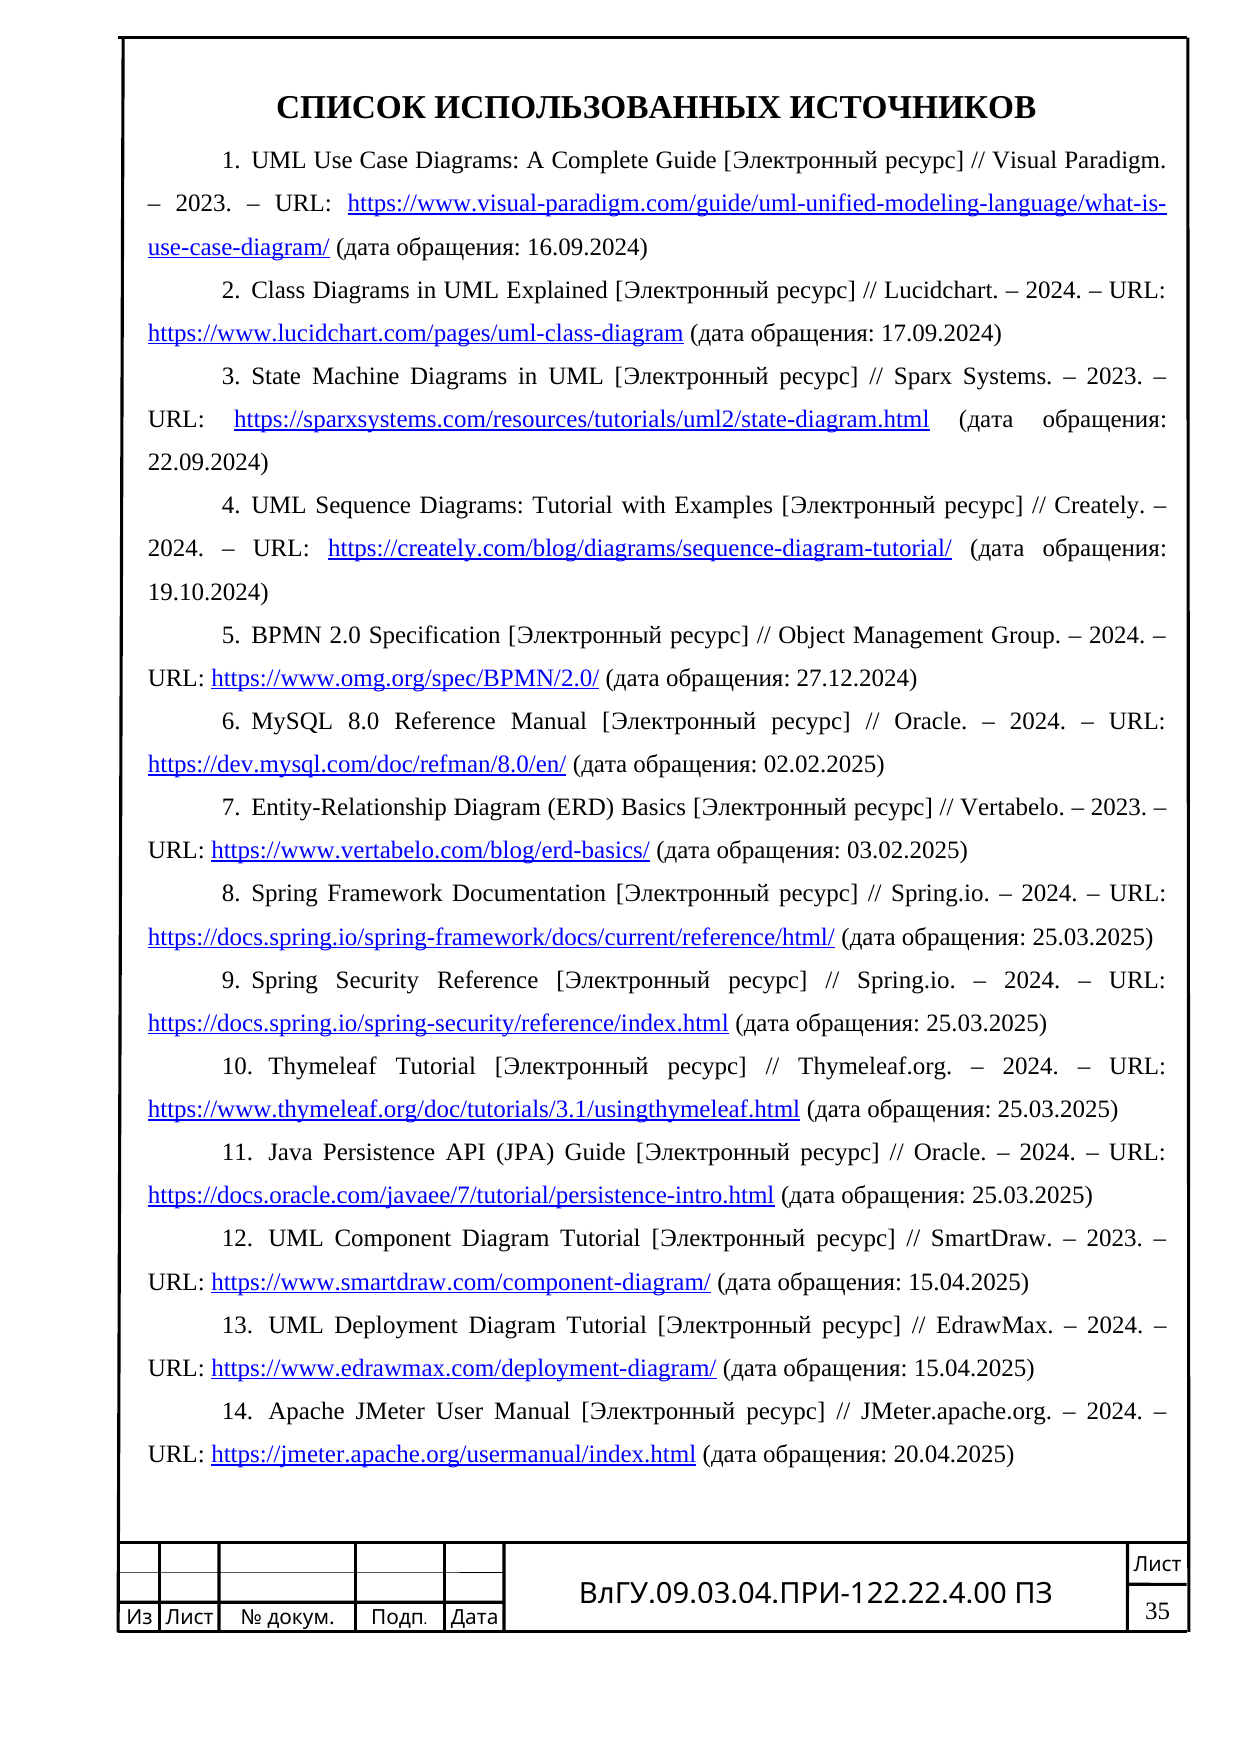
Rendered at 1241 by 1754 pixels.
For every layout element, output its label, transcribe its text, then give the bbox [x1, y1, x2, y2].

list Spring Security Reference [Электронный ресурс] // Spring.io. – 2024. – URL: https://docs.spring.io/spring-security/reference/index.html (дата обращения: 25.03.2025) [148, 965, 1167, 1037]
list Class Diagrams in UML Explained [Электронный ресурс] // Lucidchart. – 2024. – URL: https://www.lucidchart.com/pages/uml-class-diagram (дата обращения: 17.09.2024) [148, 275, 1167, 347]
title СПИСОК ИСПОЛЬЗОВАННЫХ ИСТОЧНИКОВ [118, 88, 1194, 126]
list UML Component Diagram Tutorial [Электронный ресурс] // SmartDraw. – 2023. – URL: https://www.smartdraw.com/component-diagram/ (дата обращения: 15.04.2025) [148, 1223, 1167, 1295]
list UML Use Case Diagrams: A Complete Guide [Электронный ресурс] // Visual Paradigm. – 2023. – URL: https://www.visual-paradigm.com/guide/uml-unified-modeling-language/what-is-use-case-diagram/ (дата обращения: 16.09.2024) [148, 145, 1167, 260]
list BPMN 2.0 Specification [Электронный ресурс] // Object Management Group. – 2024. – URL: https://www.omg.org/spec/BPMN/2.0/ (дата обращения: 27.12.2024) [148, 620, 1167, 692]
list Entity-Relationship Diagram (ERD) Basics [Электронный ресурс] // Vertabelo. – 2023. – URL: https://www.vertabelo.com/blog/erd-basics/ (дата обращения: 03.02.2025) [148, 792, 1167, 864]
list UML Deployment Diagram Tutorial [Электронный ресурс] // EdrawMax. – 2024. – URL: https://www.edrawmax.com/deployment-diagram/ (дата обращения: 15.04.2025) [148, 1310, 1167, 1382]
list MySQL 8.0 Reference Manual [Электронный ресурс] // Oracle. – 2024. – URL: https://dev.mysql.com/doc/refman/8.0/en/ (дата обращения: 02.02.2025) [148, 706, 1167, 778]
list UML Sequence Diagrams: Tutorial with Examples [Электронный ресурс] // Creately. – 2024. – URL: https://creately.com/blog/diagrams/sequence-diagram-tutorial/ (дата обращения: 19.10.2024) [148, 490, 1167, 605]
list Apache JMeter User Manual [Электронный ресурс] // JMeter.apache.org. – 2024. – URL: https://jmeter.apache.org/usermanual/index.html (дата обращения: 20.04.2025) [148, 1396, 1167, 1468]
list Spring Framework Documentation [Электронный ресурс] // Spring.io. – 2024. – URL: https://docs.spring.io/spring-framework/docs/current/reference/html/ (дата обращения: 25.03.2025) [148, 878, 1167, 950]
list State Machine Diagrams in UML [Электронный ресурс] // Sparx Systems. – 2023. – URL: https://sparxsystems.com/resources/tutorials/uml2/state-diagram.html (дата обращения: 22.09.2024) [148, 361, 1167, 476]
list Java Persistence API (JPA) Guide [Электронный ресурс] // Oracle. – 2024. – URL: https://docs.oracle.com/javaee/7/tutorial/persistence-intro.html (дата обращения: 25.03.2025) [148, 1137, 1167, 1209]
list Thymeleaf Tutorial [Электронный ресурс] // Thymeleaf.org. – 2024. – URL: https://www.thymeleaf.org/doc/tutorials/3.1/usingthymeleaf.html (дата обращения: 25.03.2025) [148, 1051, 1167, 1123]
